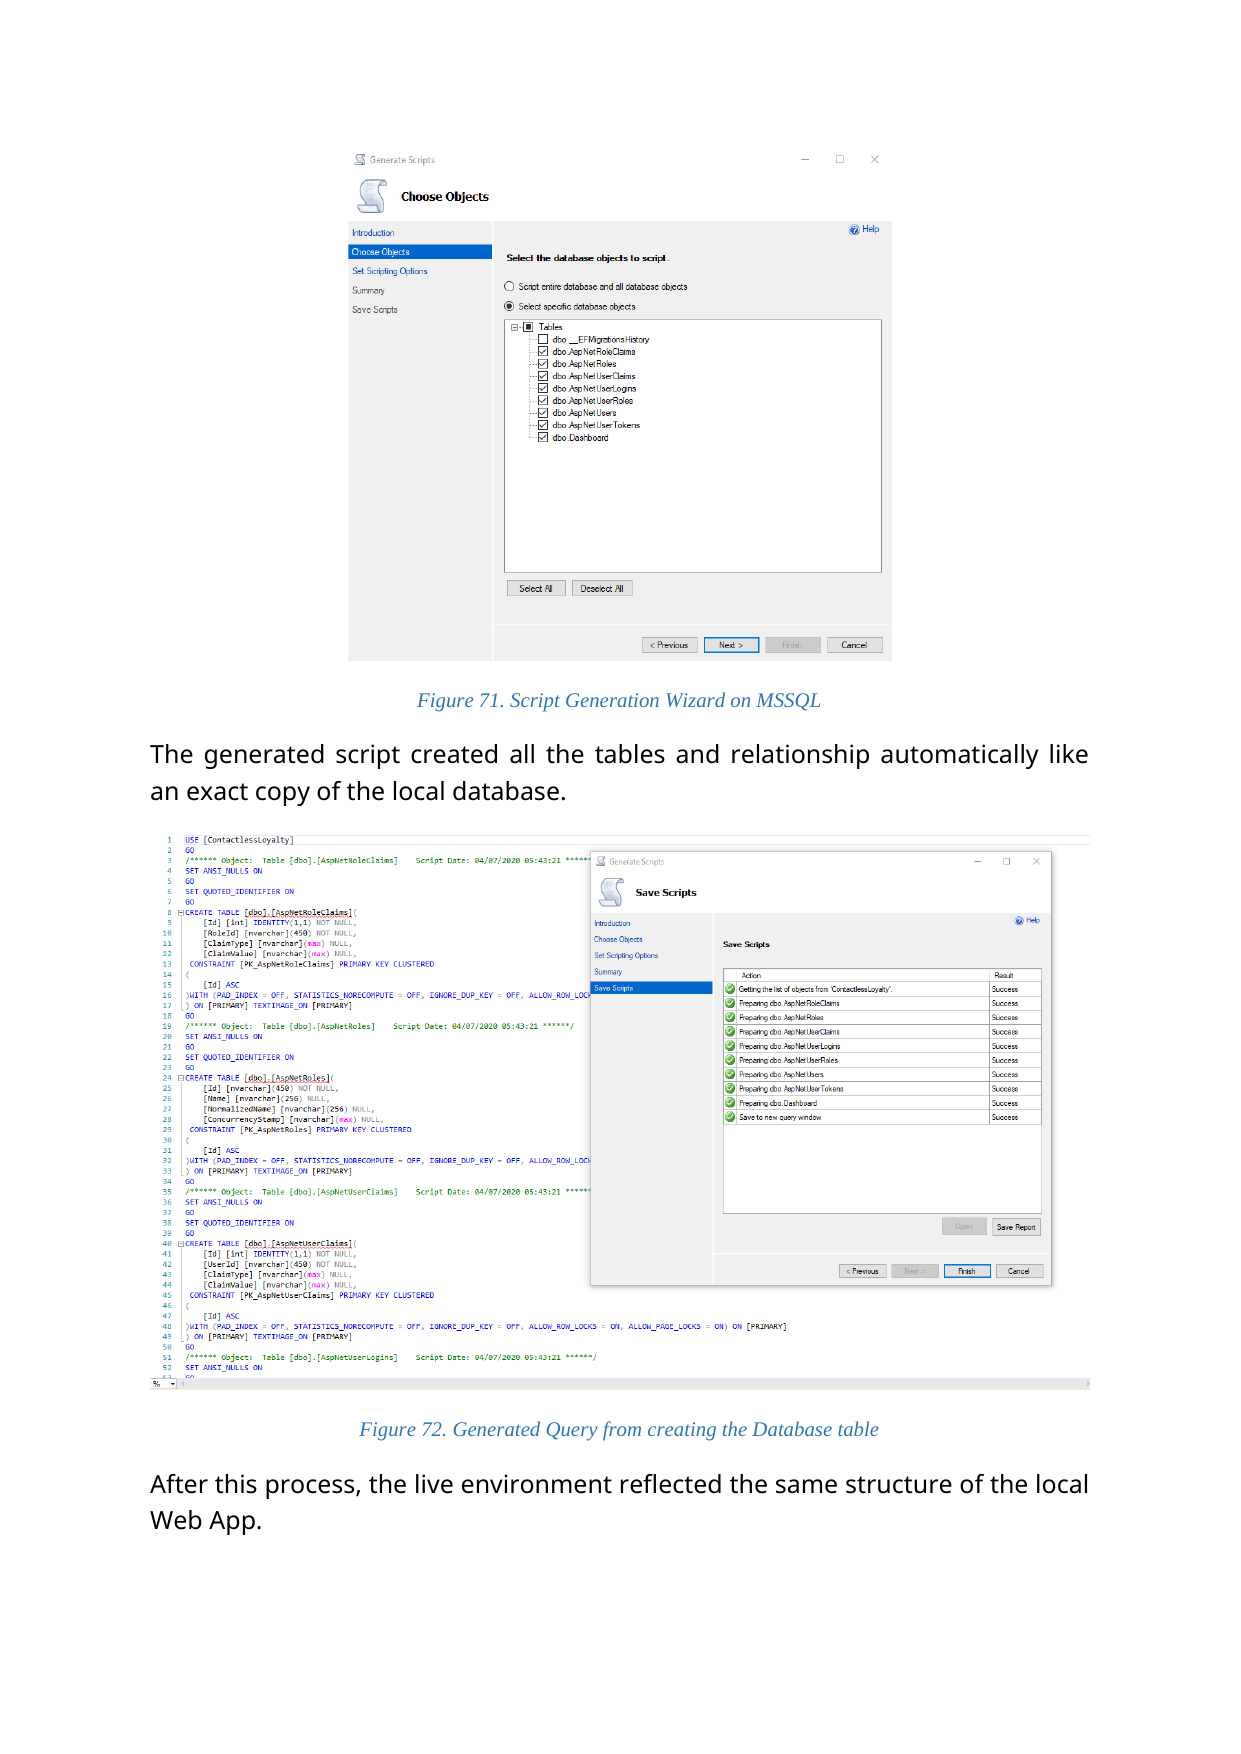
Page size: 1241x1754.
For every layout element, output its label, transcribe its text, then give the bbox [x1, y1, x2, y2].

text After this process, the live environment reflected the same structure of the local Web App. [150, 1466, 1090, 1537]
text Figure 72. Generated Query from creating the Database table [150, 1417, 1090, 1441]
text The generated script created all the tables and relationship automatically like an exact copy of the local database. [150, 737, 1090, 808]
text Figure 71. Script Generation Wizard on MSSQL [150, 688, 1090, 712]
picture [348, 150, 892, 661]
picture [150, 835, 1091, 1390]
